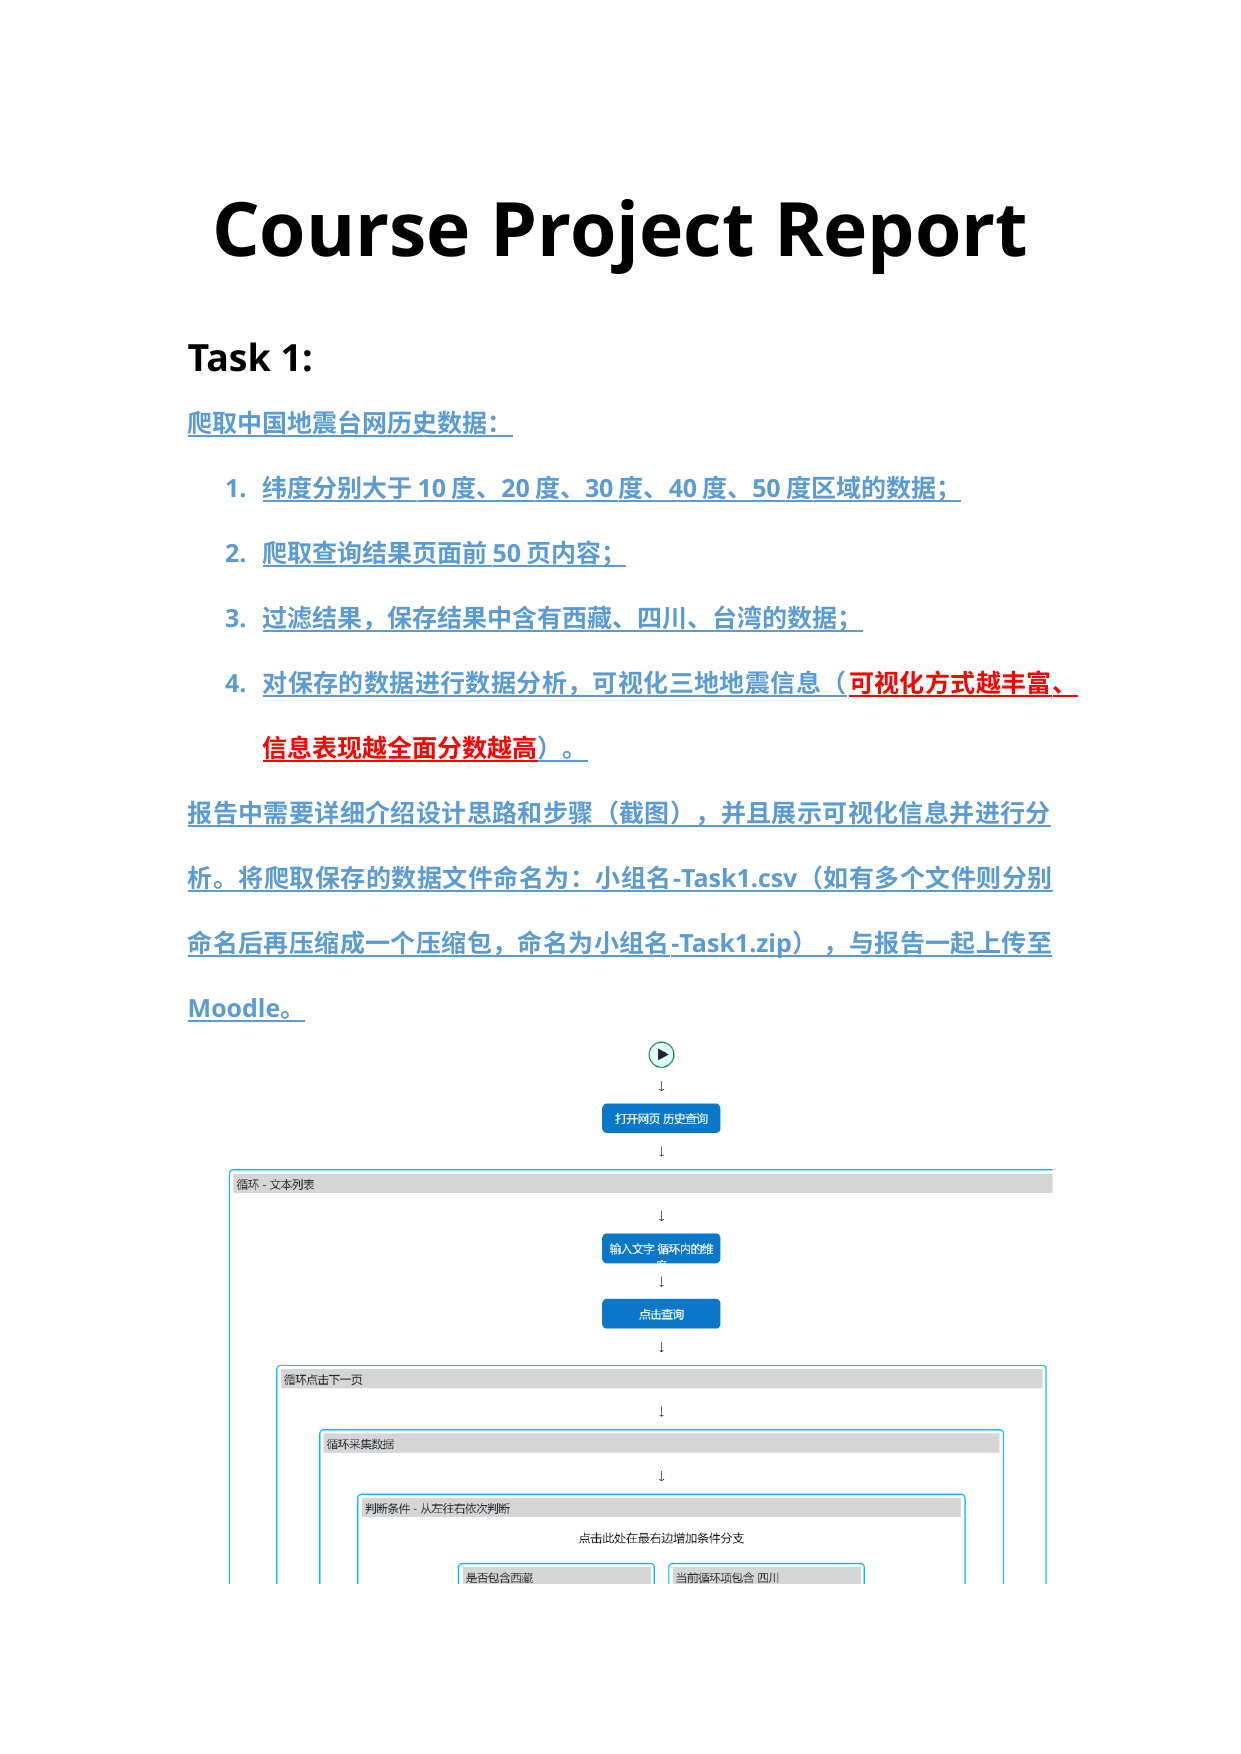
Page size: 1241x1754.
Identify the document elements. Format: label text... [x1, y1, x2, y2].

text Course Project Report [187, 162, 1053, 292]
text 爬取中国地震台网历史数据： [187, 389, 1053, 454]
text 报告中需要详细介绍设计思路和步骤（截图），并且展示可视化信息并进行分析。将爬取保存的数据文件命名为：小组名-Task1.csv（如有多个文件则分别命名后再压缩成一个压缩包，命名为小组名-Task1.zip） ，与报告一起上传至Moodle。 [187, 891, 1053, 1039]
text 报告中需要详细介绍设计思路和步骤（截图），并且展示可视化信息并进行分析。将爬取保存的数据文件命名为：小组名-Task1.csv（如有多个文件则分别命名后再压缩成一个压缩包，命名为小组名-Task1.zip） ，与报告一起上传至Moodle。 [187, 779, 1053, 890]
list 对保存的数据进行数据分析，可视化三地地震信息（可视化方式越丰富、信息表现越全面分数越高）。 [225, 649, 1053, 779]
picture [231, 1171, 1053, 1584]
picture [187, 1039, 1053, 1584]
text Task 1: [187, 324, 1053, 389]
list 过滤结果，保存结果中含有西藏、四川、台湾的数据； [225, 584, 1053, 649]
list 爬取查询结果页面前50页内容； [225, 519, 1053, 584]
list 纬度分别大于10度、20度、30度、40度、50度区域的数据； [225, 454, 1053, 519]
